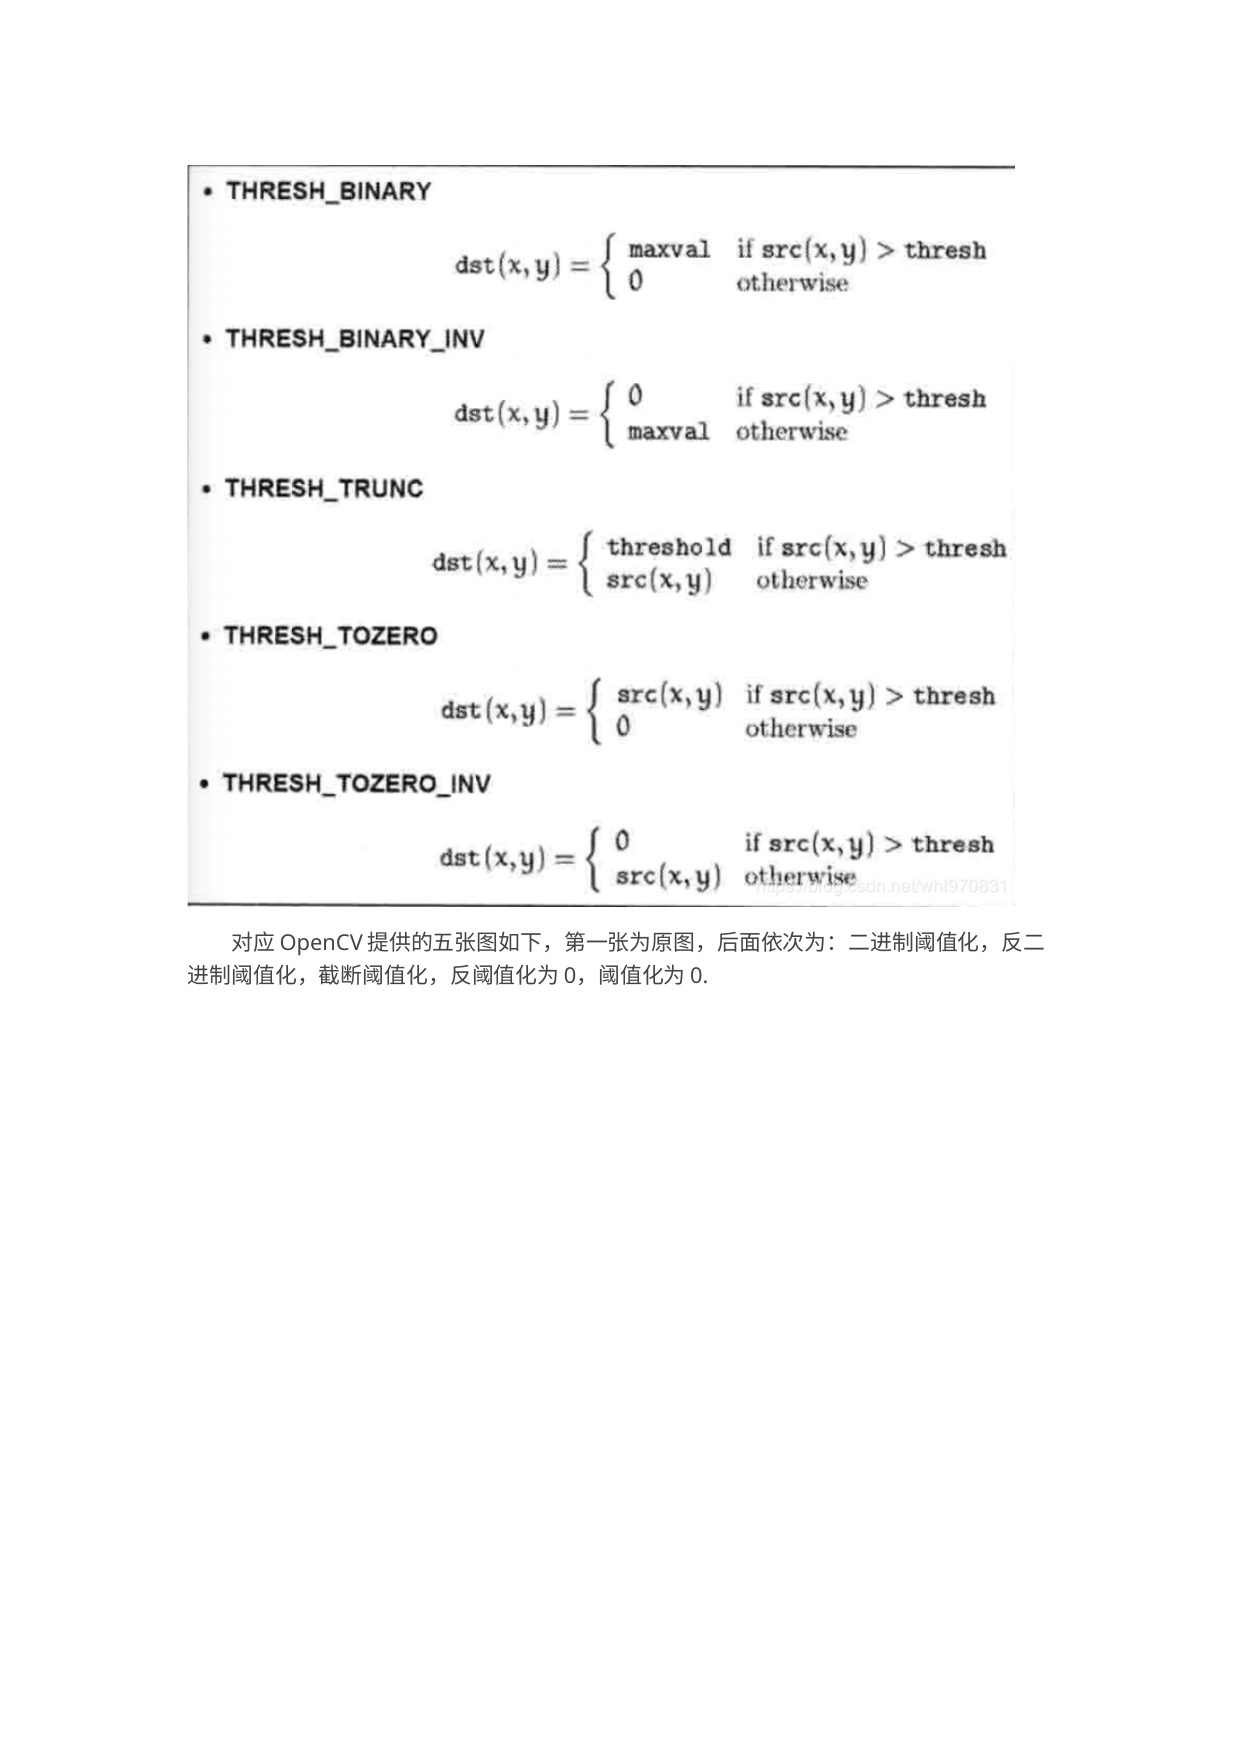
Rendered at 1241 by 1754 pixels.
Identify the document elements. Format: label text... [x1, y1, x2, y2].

text 对应OpenCV提供的五张图如下，第一张为原图，后面依次为：二进制阈值化，反二进制阈值化，截断阈值化，反阈值化为0，阈值化为0. [187, 925, 1053, 990]
picture [187, 165, 1015, 907]
